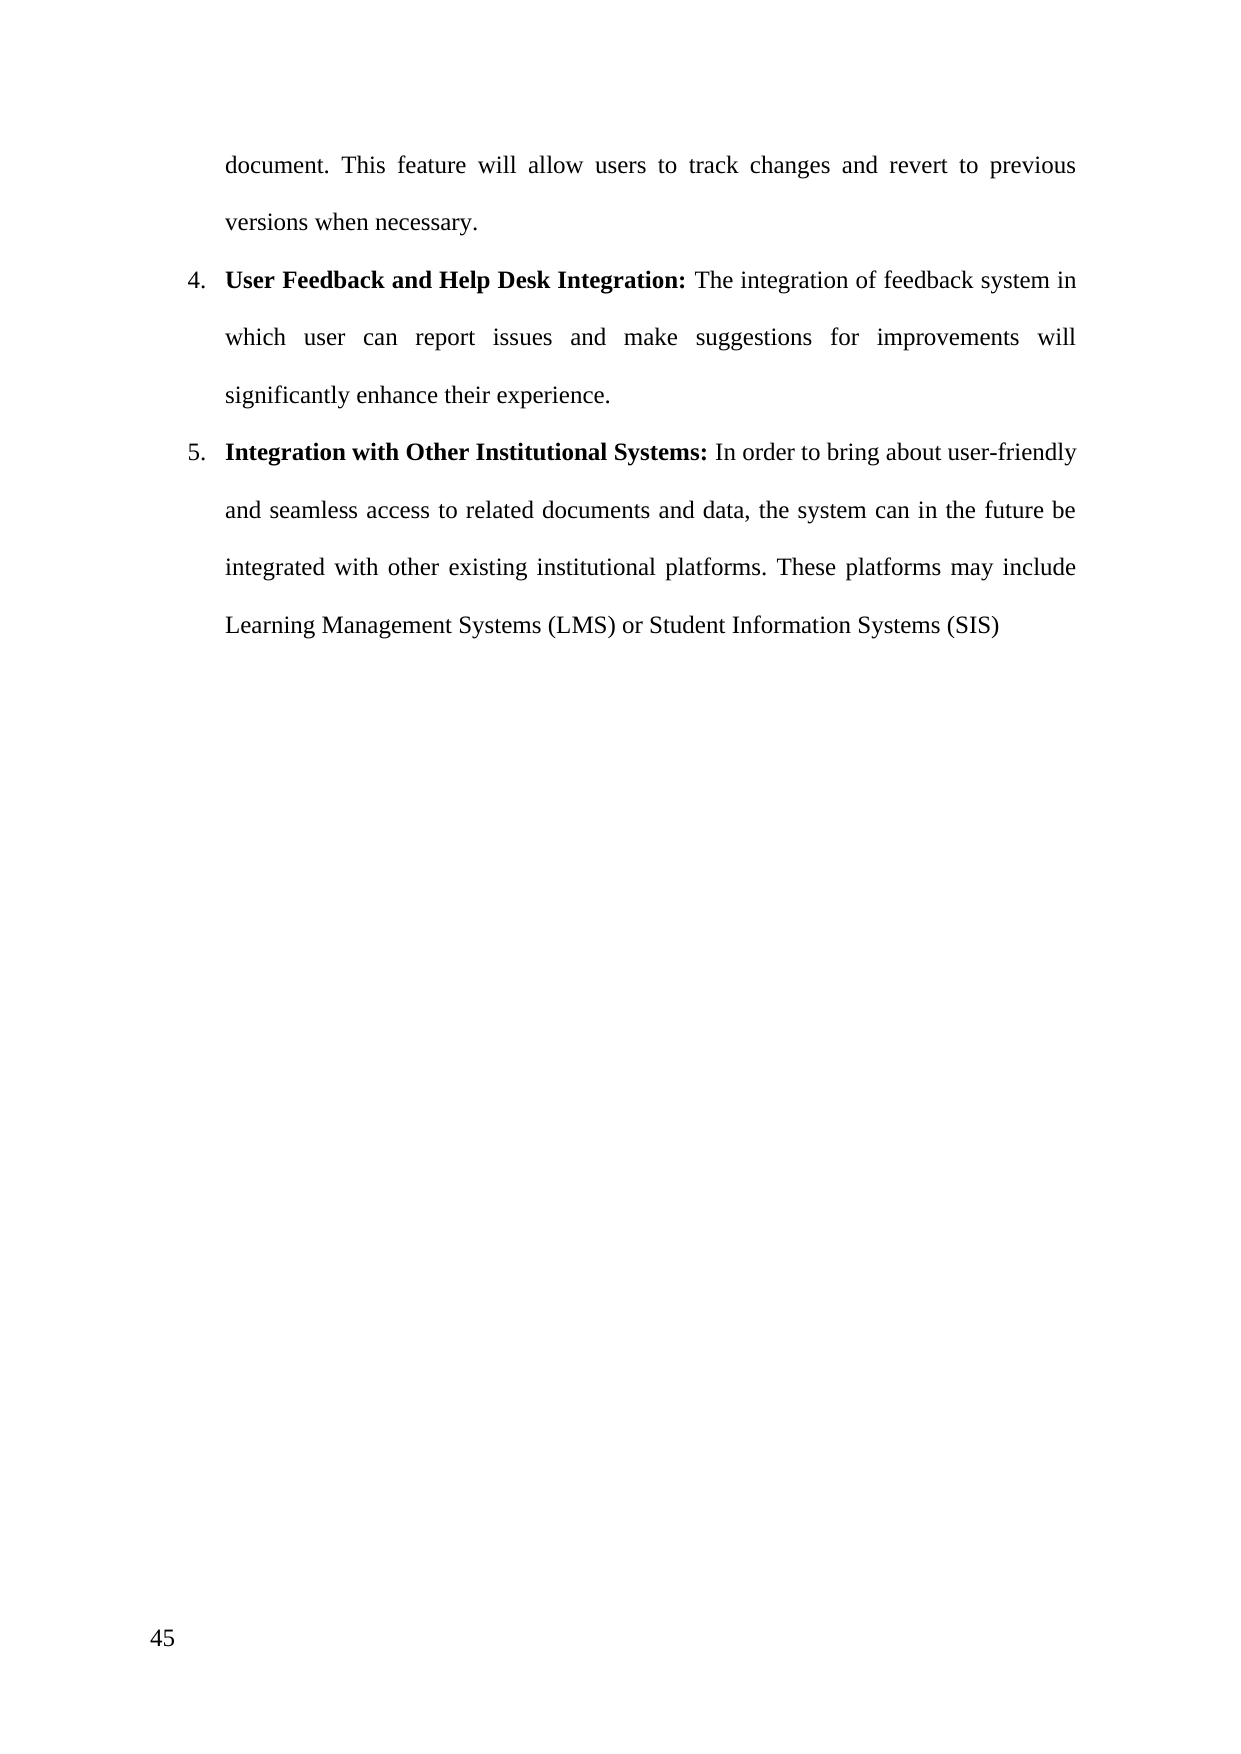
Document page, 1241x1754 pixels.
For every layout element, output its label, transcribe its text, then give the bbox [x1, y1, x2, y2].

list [187, 150, 1077, 236]
list User Feedback and Help Desk Integration: The integration of feedback system in which user can report issues and make suggestions for improvements will significantly enhance their experience. [187, 265, 1077, 409]
list Integration with Other Institutional Systems: In order to bring about user-friendly and seamless access to related documents and data, the system can in the future be integrated with other existing institutional platforms. These platforms may include Learning Management Systems (LMS) or Student Information Systems (SIS) [187, 437, 1077, 639]
